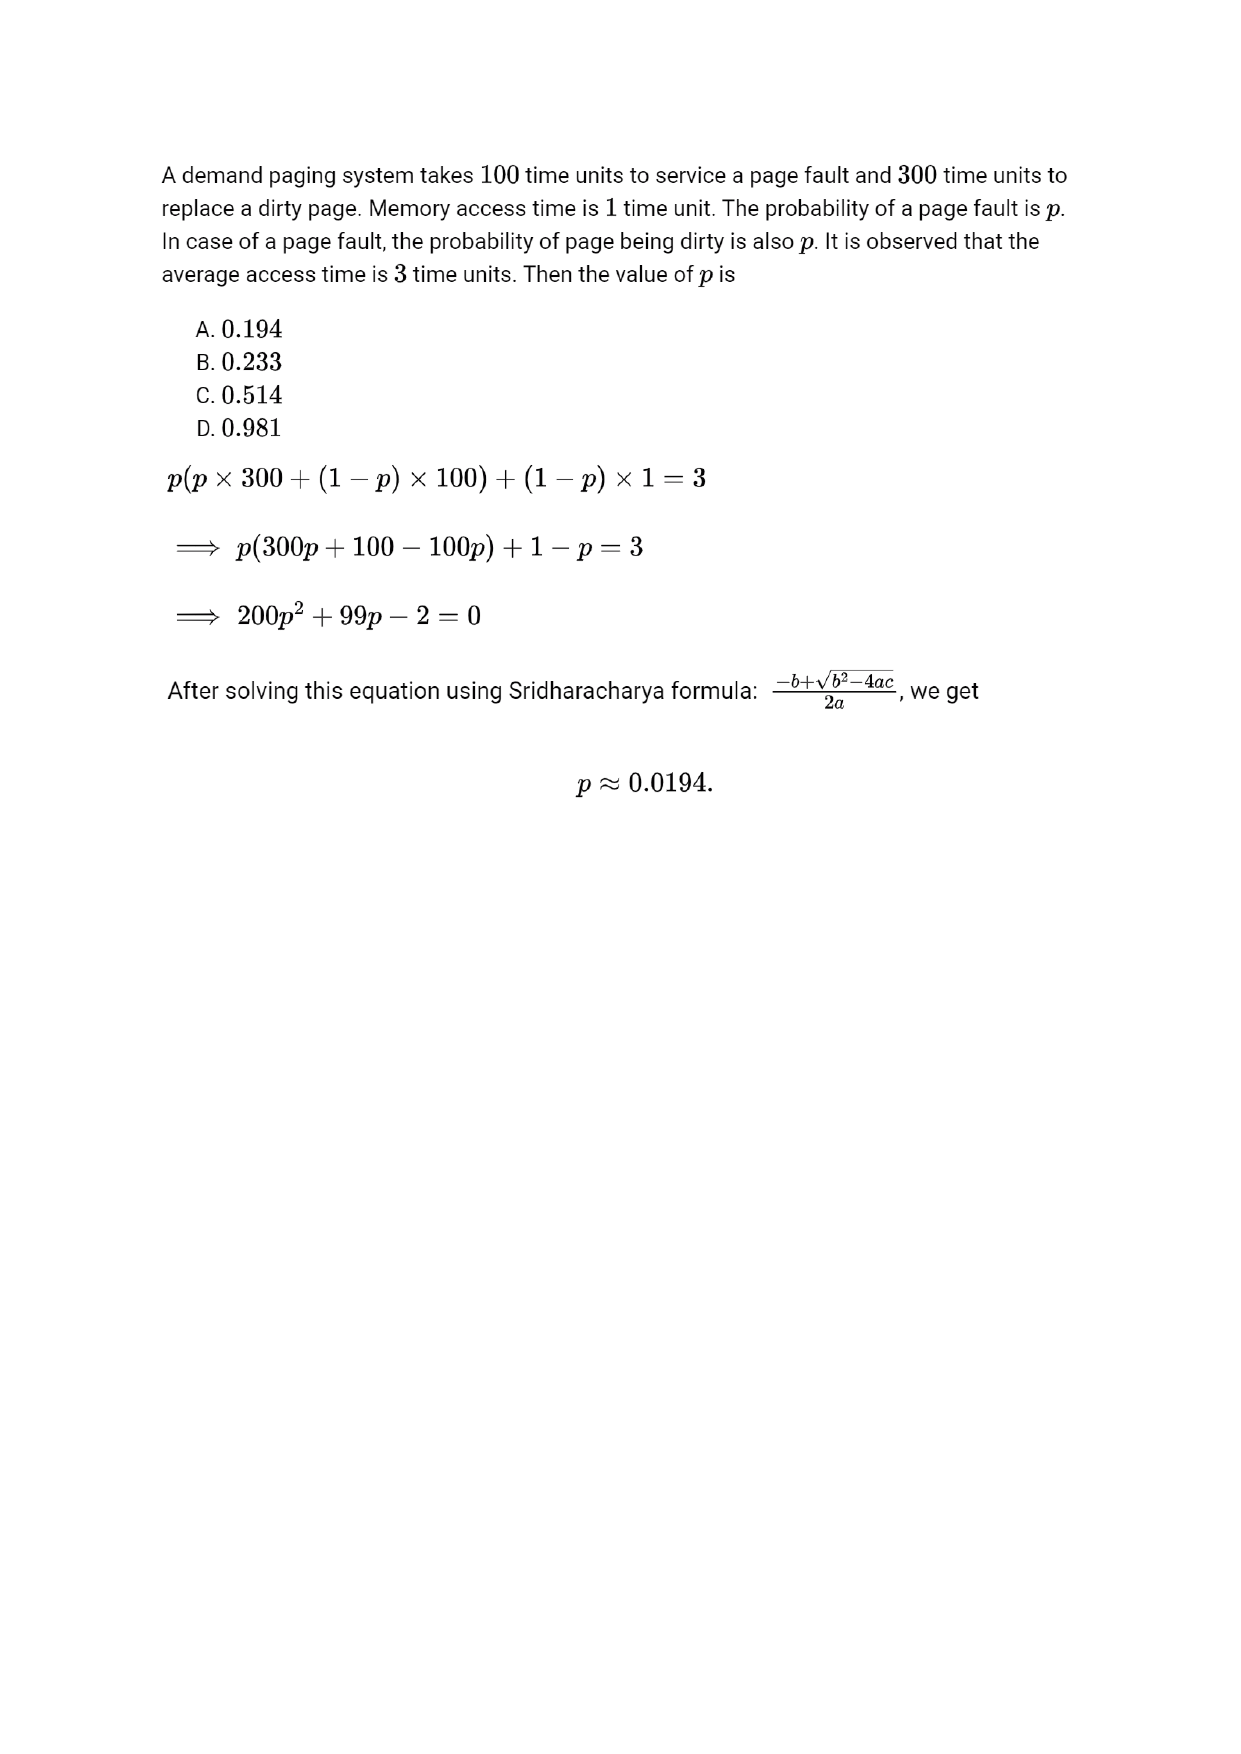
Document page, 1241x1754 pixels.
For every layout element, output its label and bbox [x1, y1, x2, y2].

picture [150, 443, 1019, 808]
picture [150, 150, 1091, 441]
